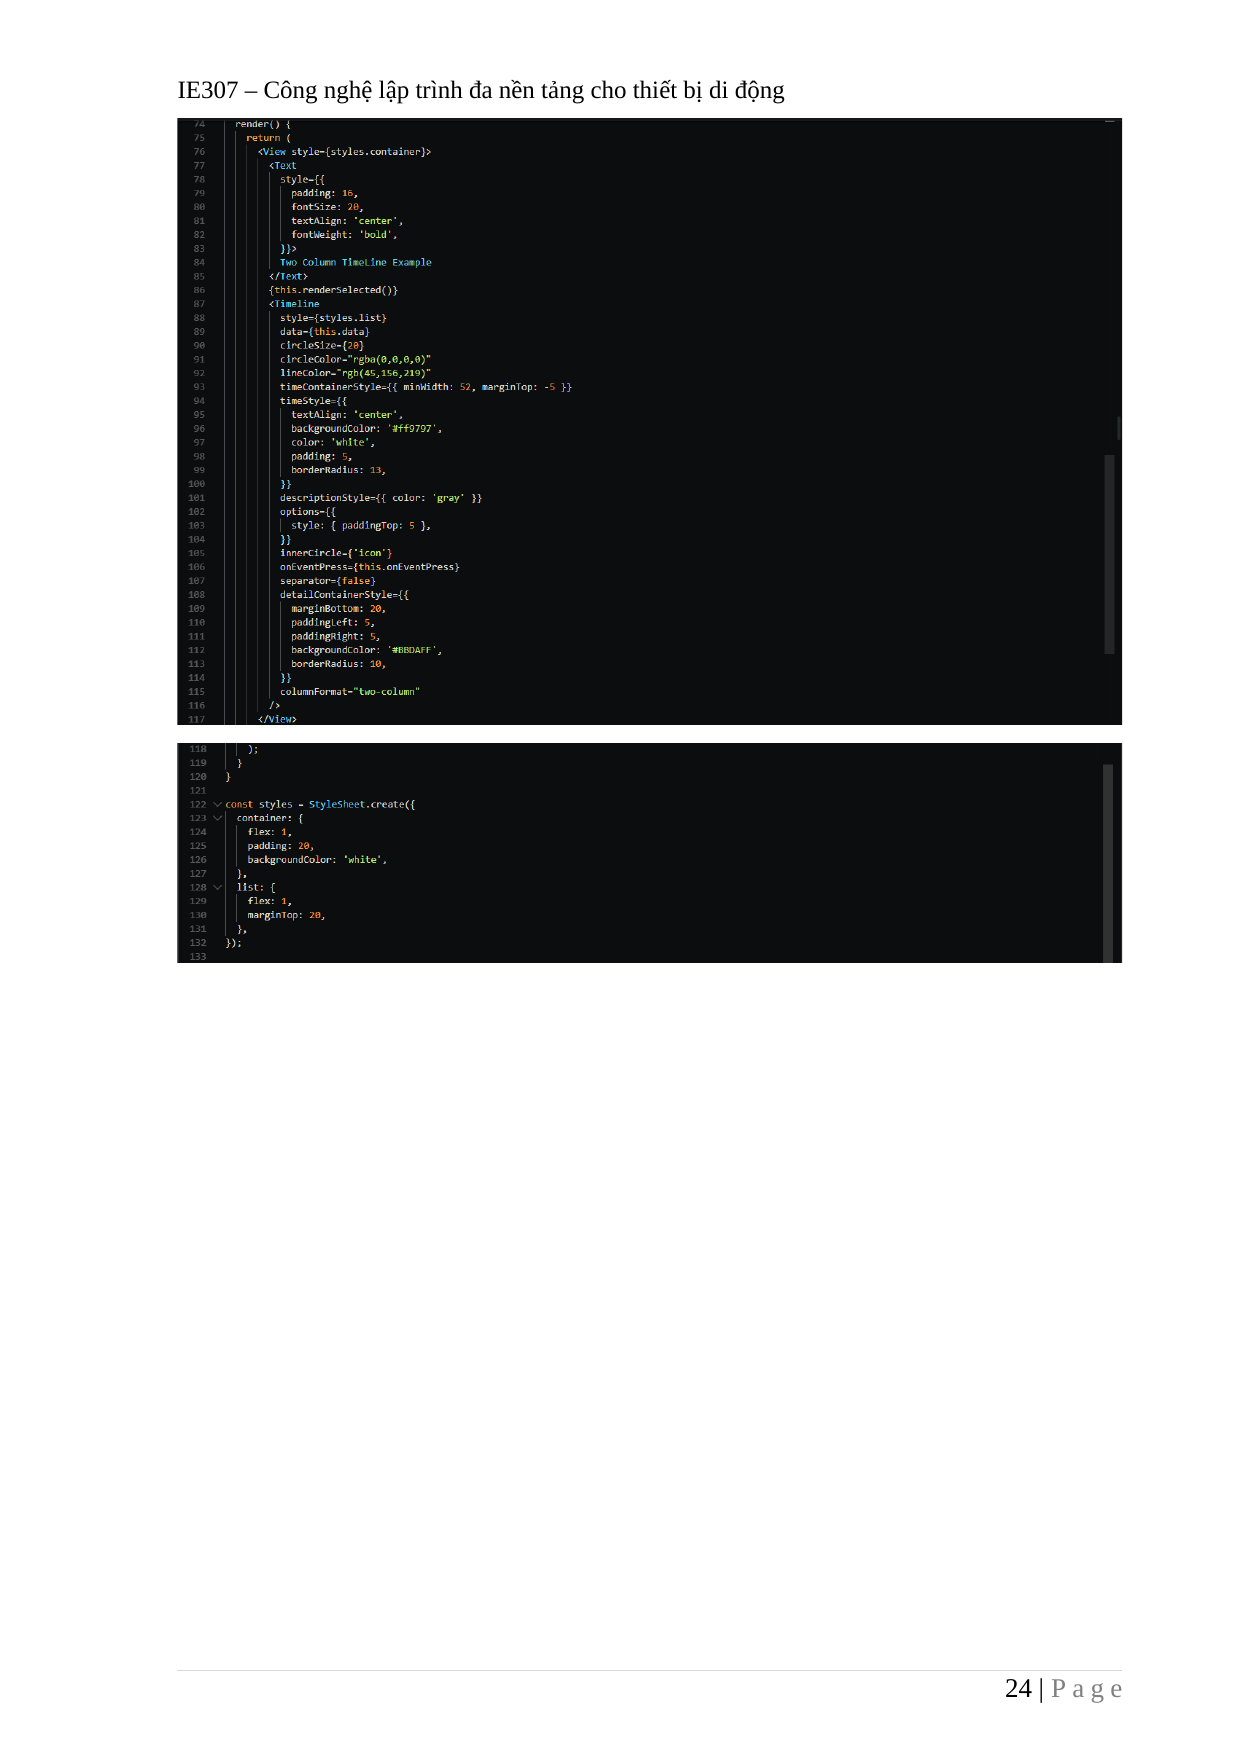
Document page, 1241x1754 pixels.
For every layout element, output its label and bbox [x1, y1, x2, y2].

picture [177, 743, 1123, 963]
picture [177, 118, 1123, 725]
